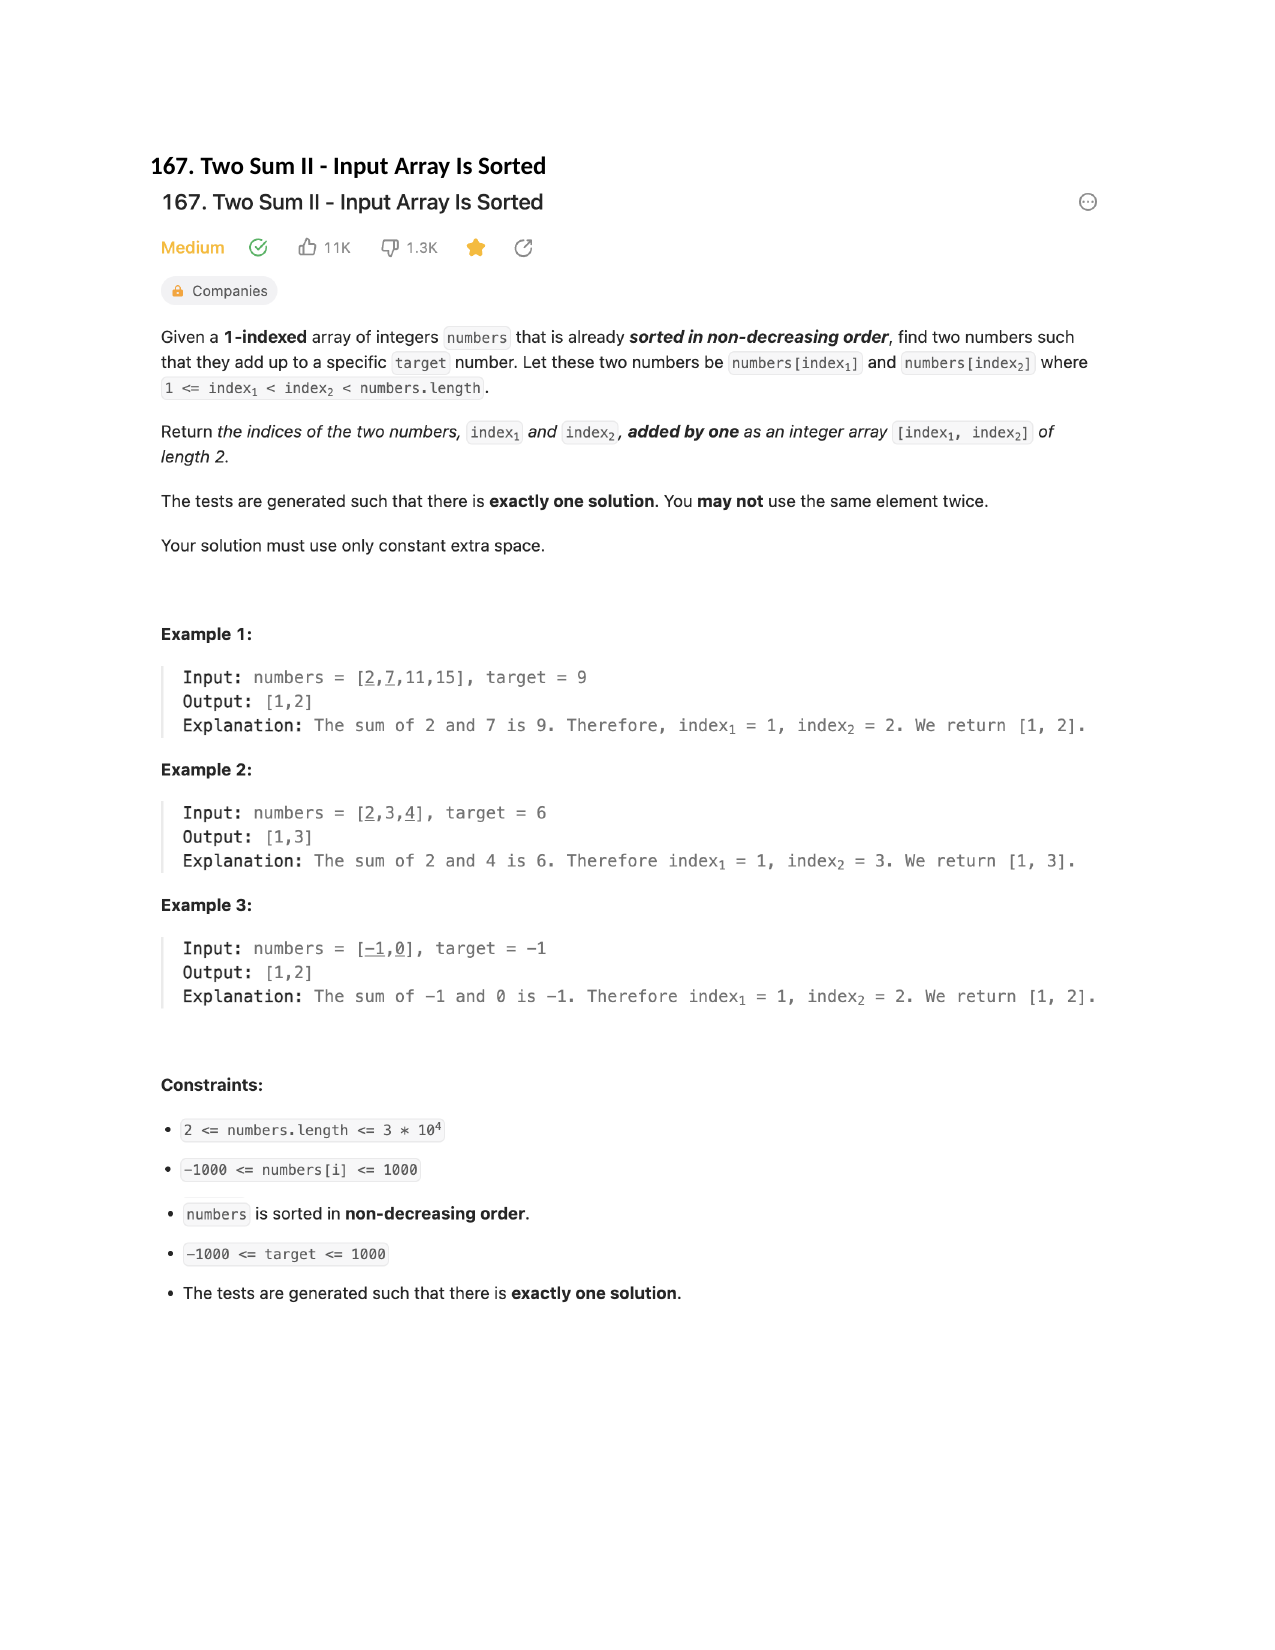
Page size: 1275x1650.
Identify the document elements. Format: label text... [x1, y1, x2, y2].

picture [150, 180, 1125, 1338]
text 167. Two Sum II - Input Array Is Sorted [150, 150, 1125, 180]
